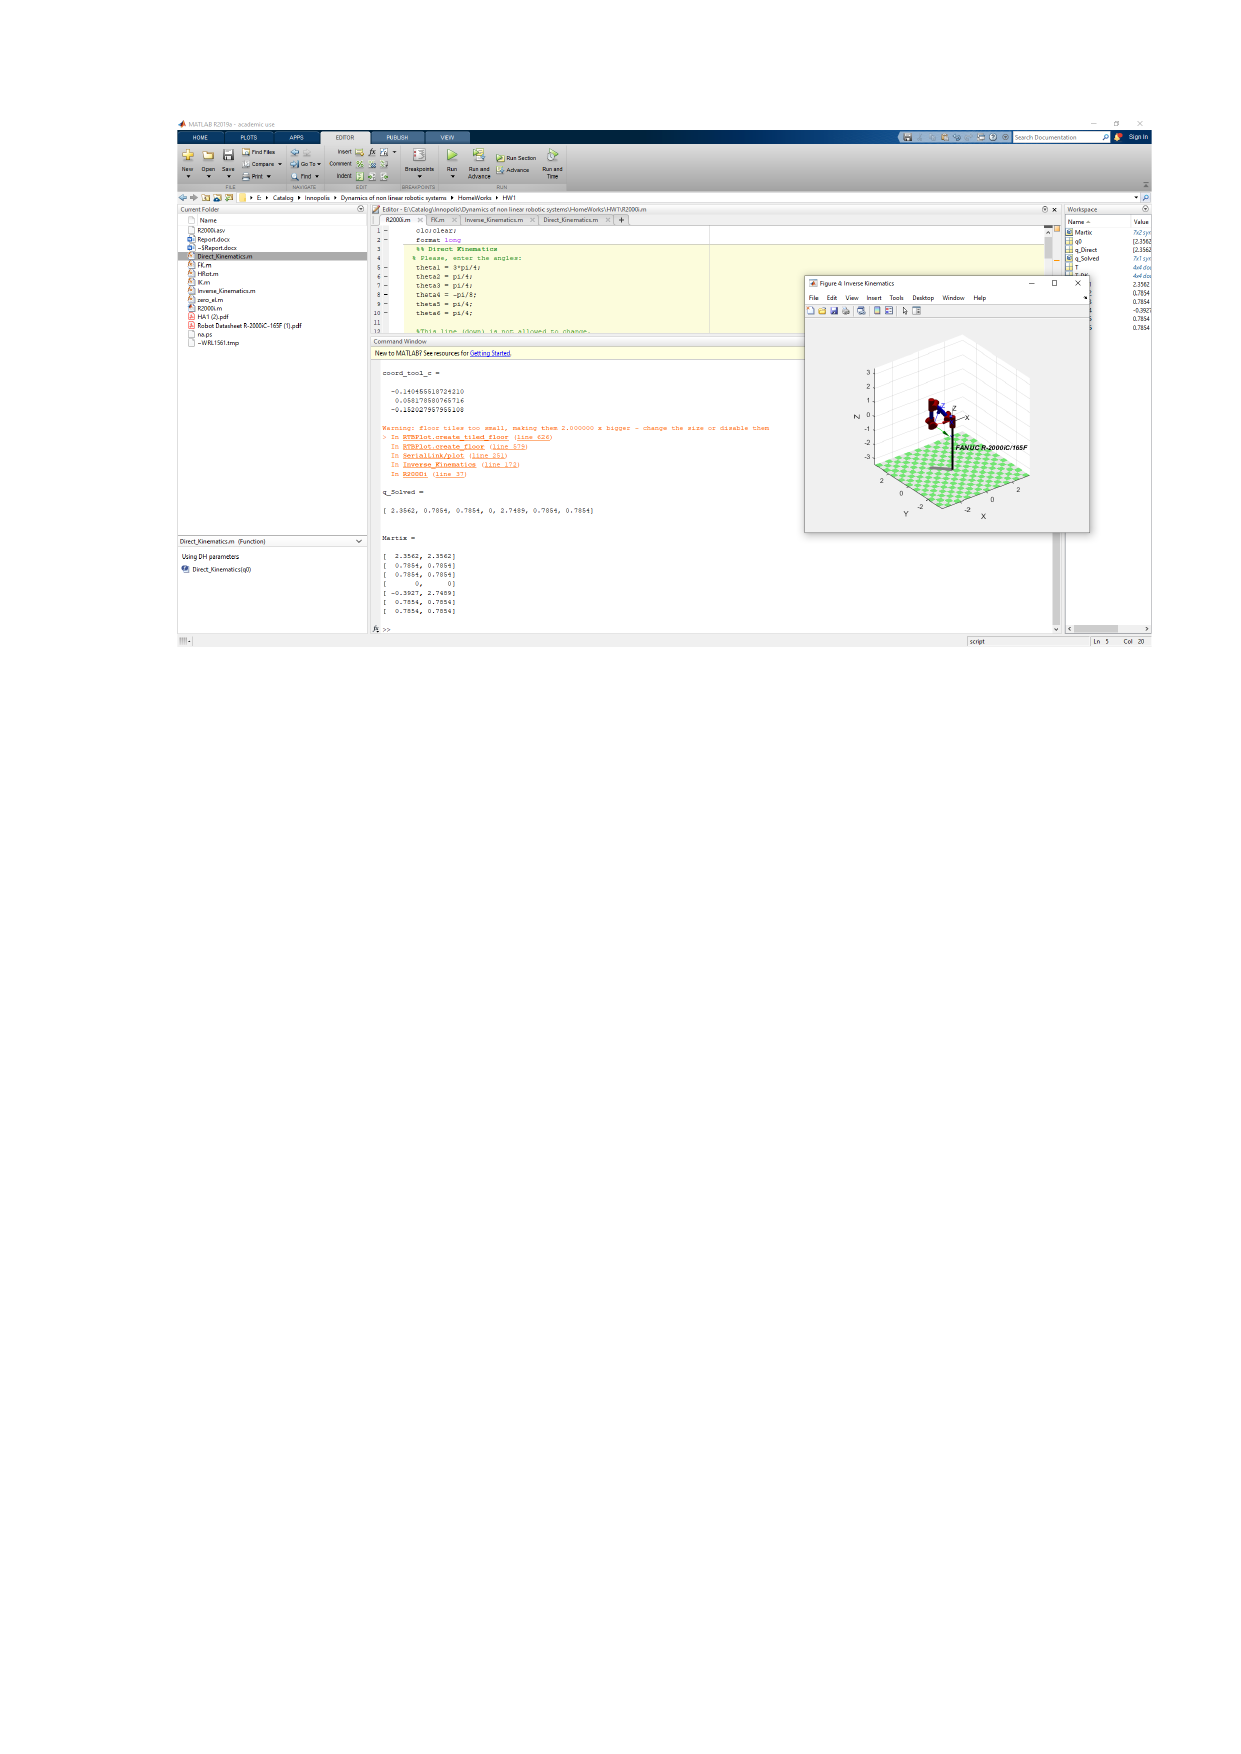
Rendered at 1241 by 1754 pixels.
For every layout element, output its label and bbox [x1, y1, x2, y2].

picture [177, 118, 1152, 647]
